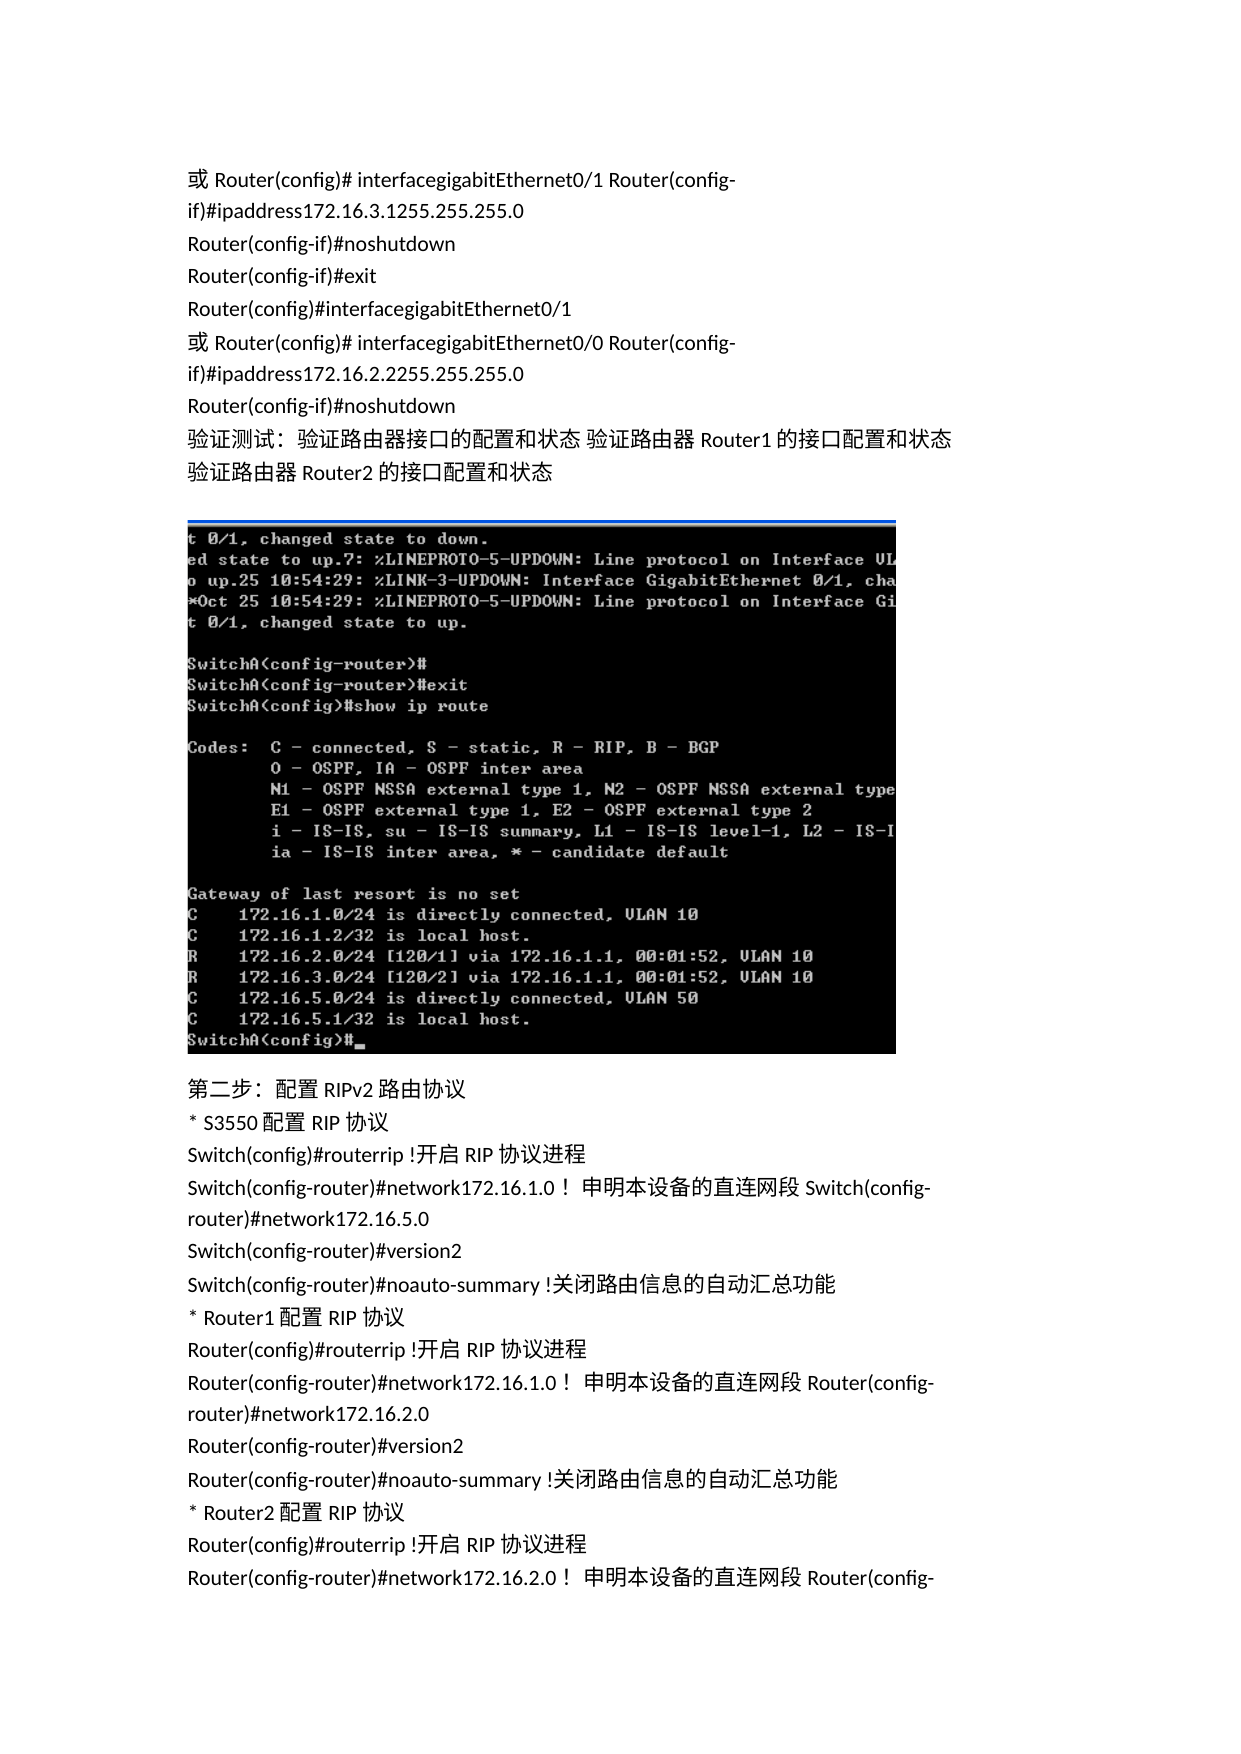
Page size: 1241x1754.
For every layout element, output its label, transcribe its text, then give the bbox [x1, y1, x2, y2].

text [187, 1559, 1053, 1592]
text Router(config-router)#version2 [187, 1429, 1053, 1462]
text Router(config)#routerrip !开启 RIP 协议进程 [187, 1527, 1053, 1559]
text 验证测试：验证路由器接口的配置和状态 验证路由器 Router1 的接口配置和状态 [187, 422, 1053, 454]
text Switch(config-router)#noauto-summary !关闭路由信息的自动汇总功能 [187, 1267, 1053, 1299]
text * Router1 配置 RIP 协议 [187, 1299, 1053, 1332]
text * Router2 配置 RIP 协议 [187, 1494, 1053, 1527]
text Router(config-if)#noshutdown [187, 227, 1053, 259]
text Router(config-if)#noshutdown [187, 389, 1053, 422]
text 或 Router(config)# interfacegigabitEthernet0/0 Router(config-if)#ipaddress172.16.2.2255.255.255.0 [187, 324, 1053, 389]
text Switch(config-router)#network172.16.1.0 ！申明本设备的直连网段 Switch(config-router)#network172.16.5.0 [187, 1169, 1053, 1234]
text Router(config-if)#exit [187, 259, 1053, 292]
text Router(config-router)#network172.16.1.0 ！申明本设备的直连网段 Router(config-router)#network172.16.2.0 [187, 1364, 1053, 1429]
text Switch(config-router)#version2 [187, 1234, 1053, 1267]
text 或 Router(config)# interfacegigabitEthernet0/1 Router(config-if)#ipaddress172.16.3.1255.255.255.0 [187, 162, 1053, 227]
text Router(config)#interfacegigabitEthernet0/1 [187, 292, 1053, 324]
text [187, 1462, 1053, 1494]
text 验证路由器 Router2 的接口配置和状态 [187, 454, 1053, 487]
text * S3550 配置 RIP 协议 [187, 1104, 1053, 1137]
text Switch(config)#routerrip !开启 RIP 协议进程 [187, 1137, 1053, 1169]
picture [187, 520, 896, 1054]
text Router(config)#routerrip !开启 RIP 协议进程 [187, 1332, 1053, 1364]
